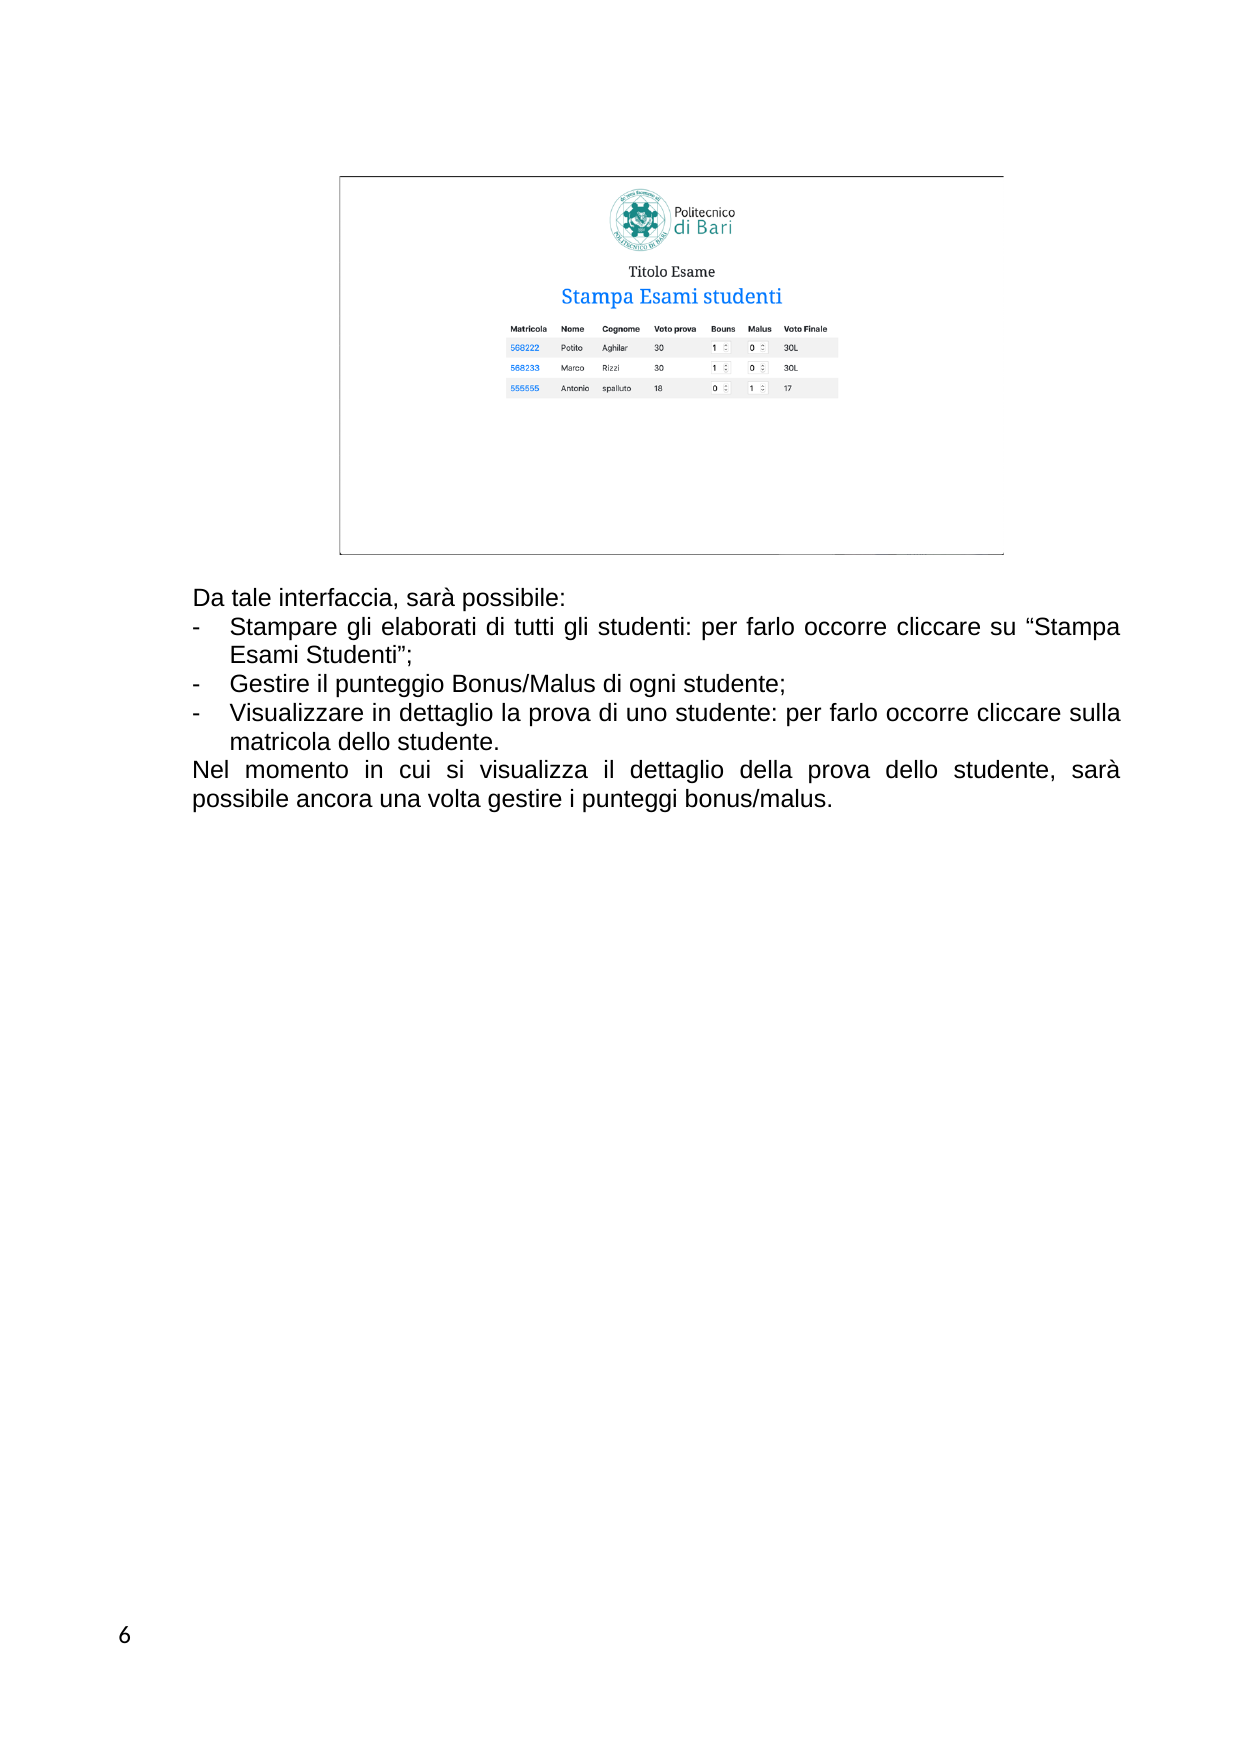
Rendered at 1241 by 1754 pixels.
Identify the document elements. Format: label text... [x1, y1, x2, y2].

text Nel momento in cui si visualizza il dettaglio della prova dello studente, sarà possibile ancora una volta gestire i punteggi bonus/malus. [192, 755, 1122, 813]
text Da tale interfaccia, sarà possibile: [192, 583, 1122, 612]
picture [339, 176, 1004, 555]
list Stampare gli elaborati di tutti gli studenti: per farlo occorre cliccare su “Stampa Esami Studenti”; [192, 612, 1122, 669]
list Gestire il punteggio Bonus/Malus di ogni studente; [192, 669, 1122, 698]
list Visualizzare in dettaglio la prova di uno studente: per farlo occorre cliccare sulla matricola dello studente. [192, 698, 1122, 755]
